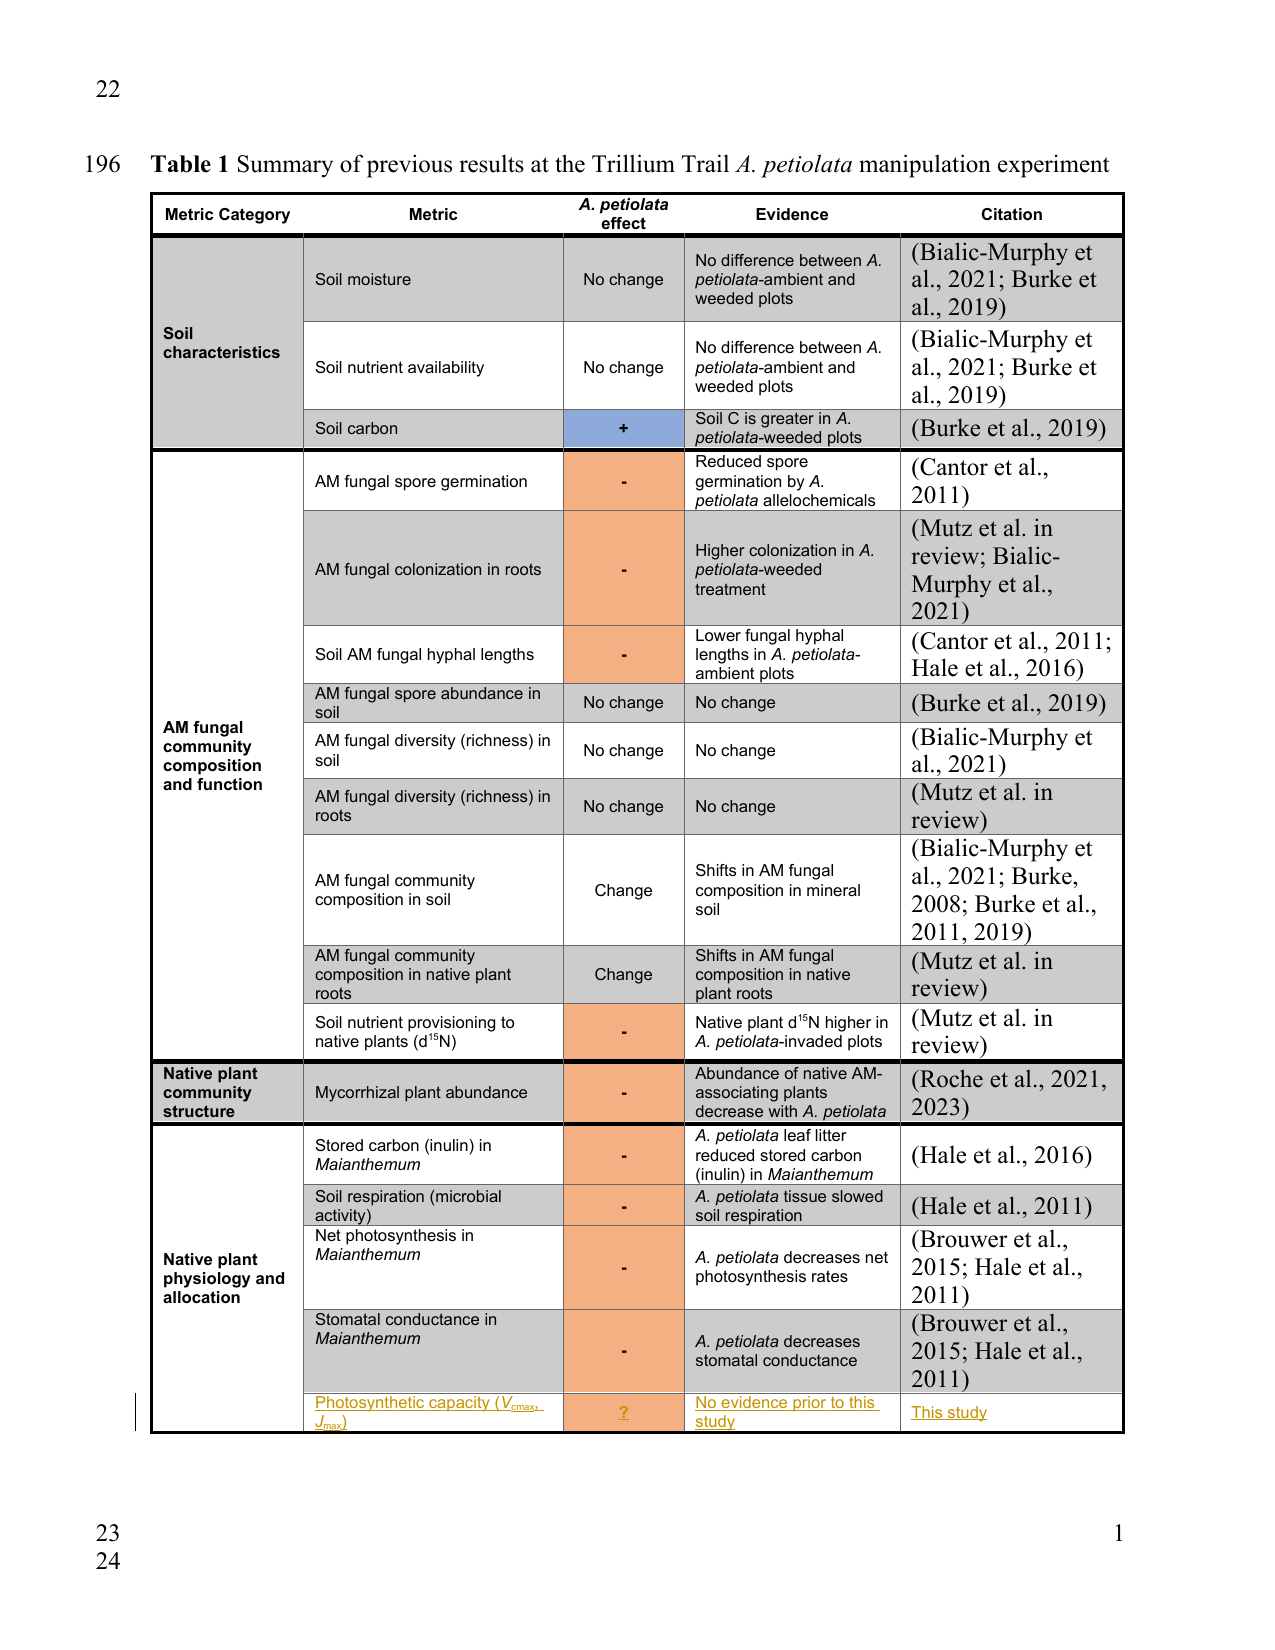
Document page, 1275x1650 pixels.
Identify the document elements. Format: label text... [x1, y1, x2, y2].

table_cell - [564, 511, 684, 625]
table_cell Soil moisture [304, 238, 563, 321]
table_cell [901, 1064, 1122, 1121]
table_cell AM fungal community composition in soil [304, 835, 563, 945]
table_cell Reduced spore germination by A. petiolata allelochemicals [685, 452, 900, 510]
table_cell - [564, 1064, 684, 1121]
table_cell [685, 1394, 900, 1431]
table_cell - [564, 1004, 684, 1059]
table_cell Net photosynthesis in Maianthemum [304, 1226, 563, 1309]
table_cell No difference between A. petiolata-ambient and weeded plots [685, 238, 900, 321]
table_cell AM fungal diversity (richness) in soil [304, 723, 563, 778]
table_cell Shifts in AM fungal composition in mineral soil [685, 835, 900, 945]
table_cell Abundance of native AM-associating plants decrease with A. petiolata [685, 1064, 900, 1121]
table_cell - [564, 1226, 684, 1309]
table_cell No change [564, 779, 684, 834]
table_cell - [564, 1126, 684, 1184]
table_cell [564, 1394, 684, 1431]
table_cell Mycorrhizal plant abundance [304, 1064, 563, 1121]
table_cell Higher colonization in A. petiolata-weeded treatment [685, 511, 900, 625]
table_cell - [564, 626, 684, 683]
table_cell Native plant d15N higher in A. petiolata-invaded plots [685, 1004, 900, 1059]
table_cell A. petiolata decreases net photosynthesis rates [685, 1226, 900, 1309]
table_cell [901, 238, 1122, 321]
table_cell [901, 1394, 1122, 1431]
table_cell AM fungal spore germination [304, 452, 563, 510]
table_cell [901, 835, 1122, 945]
table_cell AM fungal diversity (richness) in roots [304, 779, 563, 834]
table_cell Lower fungal hyphal lengths in A. petiolata-ambient plots [685, 626, 900, 683]
table_cell No change [564, 723, 684, 778]
table_header A. petiolata effect [563, 195, 684, 233]
table_cell Soil C is greater in A. petiolata-weeded plots [685, 410, 900, 447]
table_cell Change [564, 946, 684, 1003]
table_cell Soil carbon [304, 410, 563, 447]
table_header Metric [304, 195, 563, 233]
table_cell - [564, 1310, 684, 1392]
table_cell Change [564, 835, 684, 945]
table_cell Shifts in AM fungal composition in native plant roots [685, 946, 900, 1003]
table_cell Stored carbon (inulin) in Maianthemum [304, 1126, 563, 1184]
table_cell - [564, 1185, 684, 1225]
table_cell No change [685, 684, 900, 722]
table_cell [901, 511, 1122, 625]
table_cell AM fungal community composition and function [153, 452, 303, 1059]
table_cell Native plant community structure [153, 1064, 303, 1121]
table_cell No change [564, 322, 684, 409]
table_cell No change [685, 723, 900, 778]
table_cell No change [564, 684, 684, 722]
table_header Evidence [684, 195, 900, 233]
table_header Citation [900, 195, 1122, 233]
table_cell Soil AM fungal hyphal lengths [304, 626, 563, 683]
table_cell - [564, 452, 684, 510]
table_cell AM fungal spore abundance in soil [304, 684, 563, 722]
table_cell A. petiolata leaf litter reduced stored carbon (inulin) in Maianthemum [685, 1126, 900, 1184]
table_cell [901, 946, 1122, 1003]
table_cell No difference between A. petiolata-ambient and weeded plots [685, 322, 900, 409]
table_header Metric Category [153, 195, 303, 233]
table_cell AM fungal community composition in native plant roots [304, 946, 563, 1003]
table_cell [901, 626, 1122, 683]
table_cell Soil nutrient provisioning to native plants (d15N) [304, 1004, 563, 1059]
text Table 1 Summary of previous results at the Trillium Trail A. petiolata manipulation experiment [150, 150, 1125, 178]
table_cell Soil respiration (microbial activity) [304, 1185, 563, 1225]
table_cell AM fungal colonization in roots [304, 511, 563, 625]
table_cell [304, 1394, 563, 1431]
table_cell Stomatal conductance in Maianthemum [304, 1310, 563, 1392]
table_cell + [564, 410, 684, 447]
table_cell Soil characteristics [153, 238, 303, 447]
table_cell A. petiolata tissue slowed soil respiration [685, 1185, 900, 1225]
table_cell Native plant physiology and allocation [153, 1126, 303, 1431]
table_cell Soil nutrient availability [304, 322, 563, 409]
table_cell No change [564, 238, 684, 321]
table_cell A. petiolata decreases stomatal conductance [685, 1310, 900, 1392]
table_cell No change [685, 779, 900, 834]
